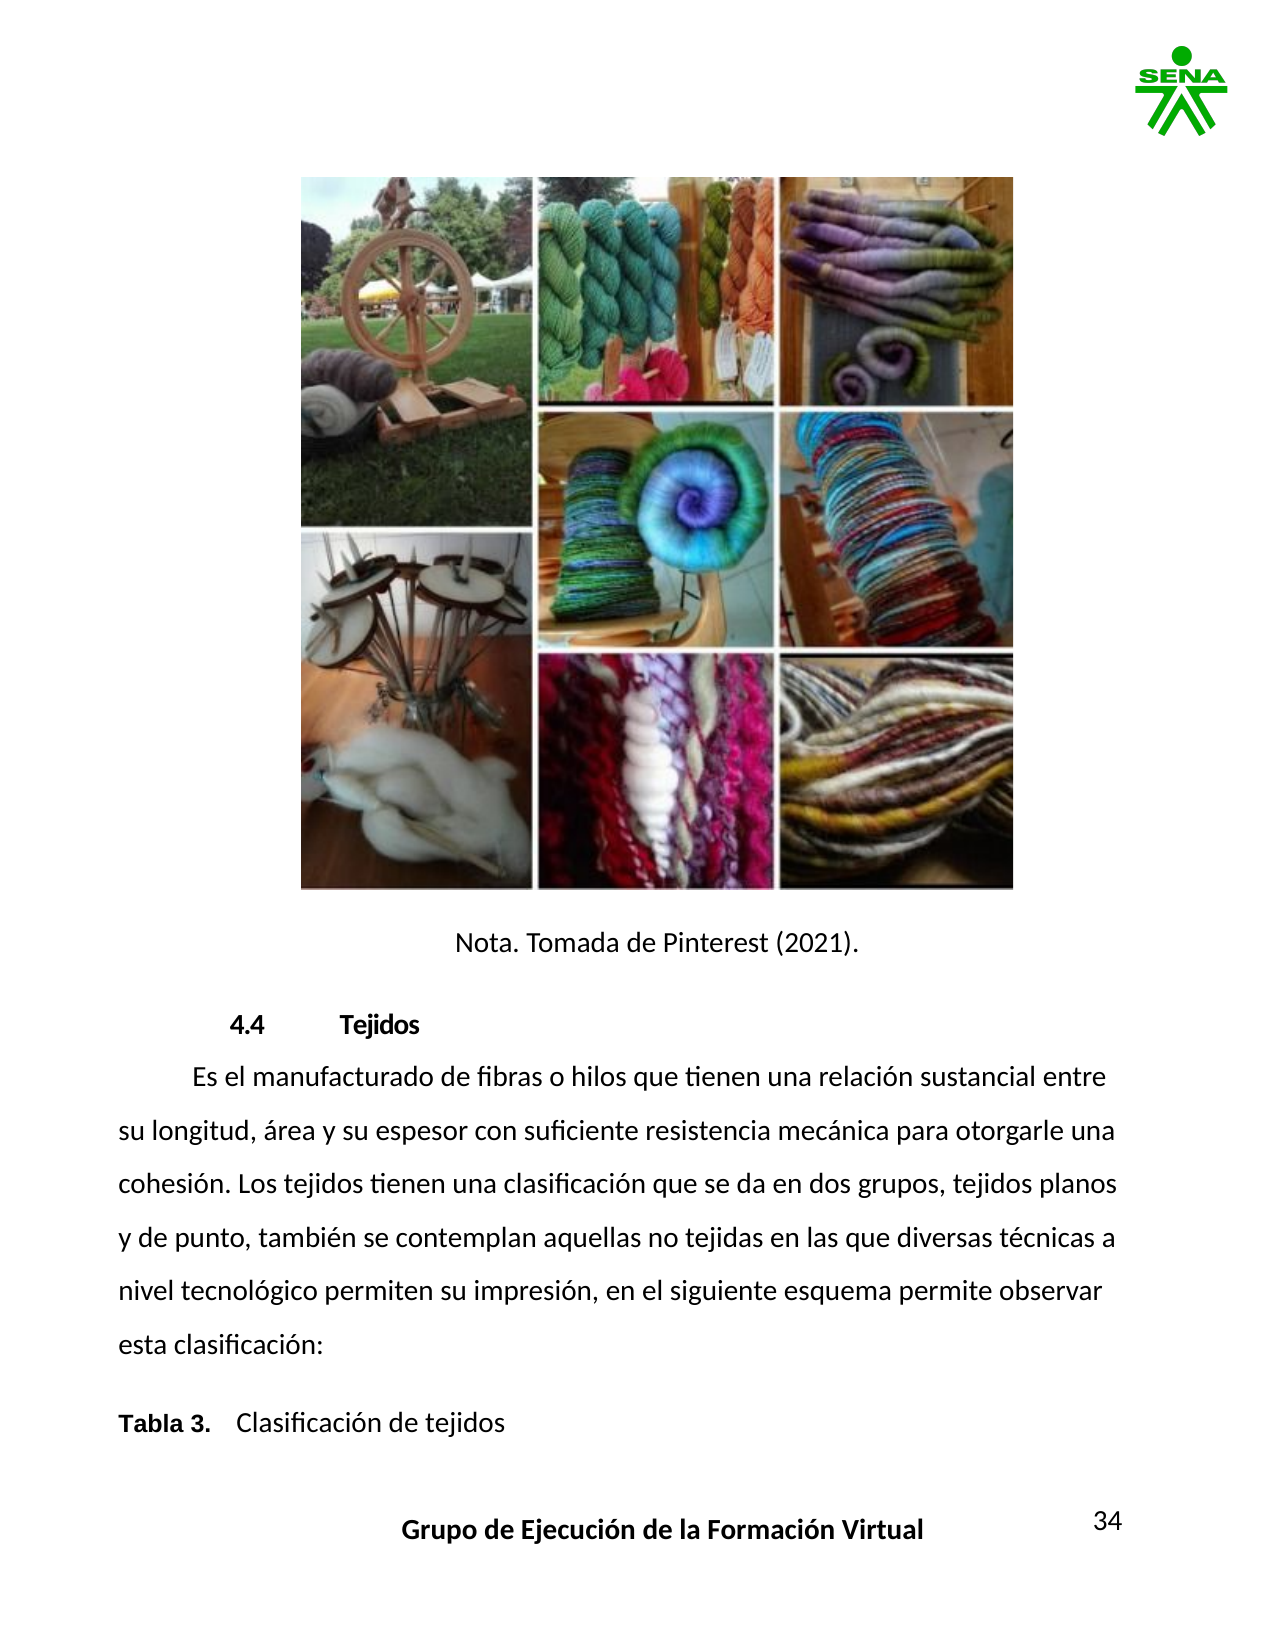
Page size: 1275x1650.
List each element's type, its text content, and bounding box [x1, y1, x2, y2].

text Tejidos [156, 1006, 1122, 1042]
text Es el manufacturado de fibras o hilos que tienen una relación sustancial entre su longitud, área y su espesor con suficiente resistencia mecánica para otorgarle una cohesión. Los tejidos tienen una clasificación que se da en dos grupos, tejidos planos y de punto, también se contemplan aquellas no tejidas en las que diversas técnicas a nivel tecnológico permiten su impresión, en el siguiente esquema permite observar esta clasificación: [118, 1058, 1122, 1361]
picture [301, 177, 1014, 890]
text Nota. Tomada de Pinterest (2021). [118, 924, 1122, 959]
text Clasificación de tejidos [118, 1404, 1122, 1440]
picture [1135, 46, 1228, 136]
